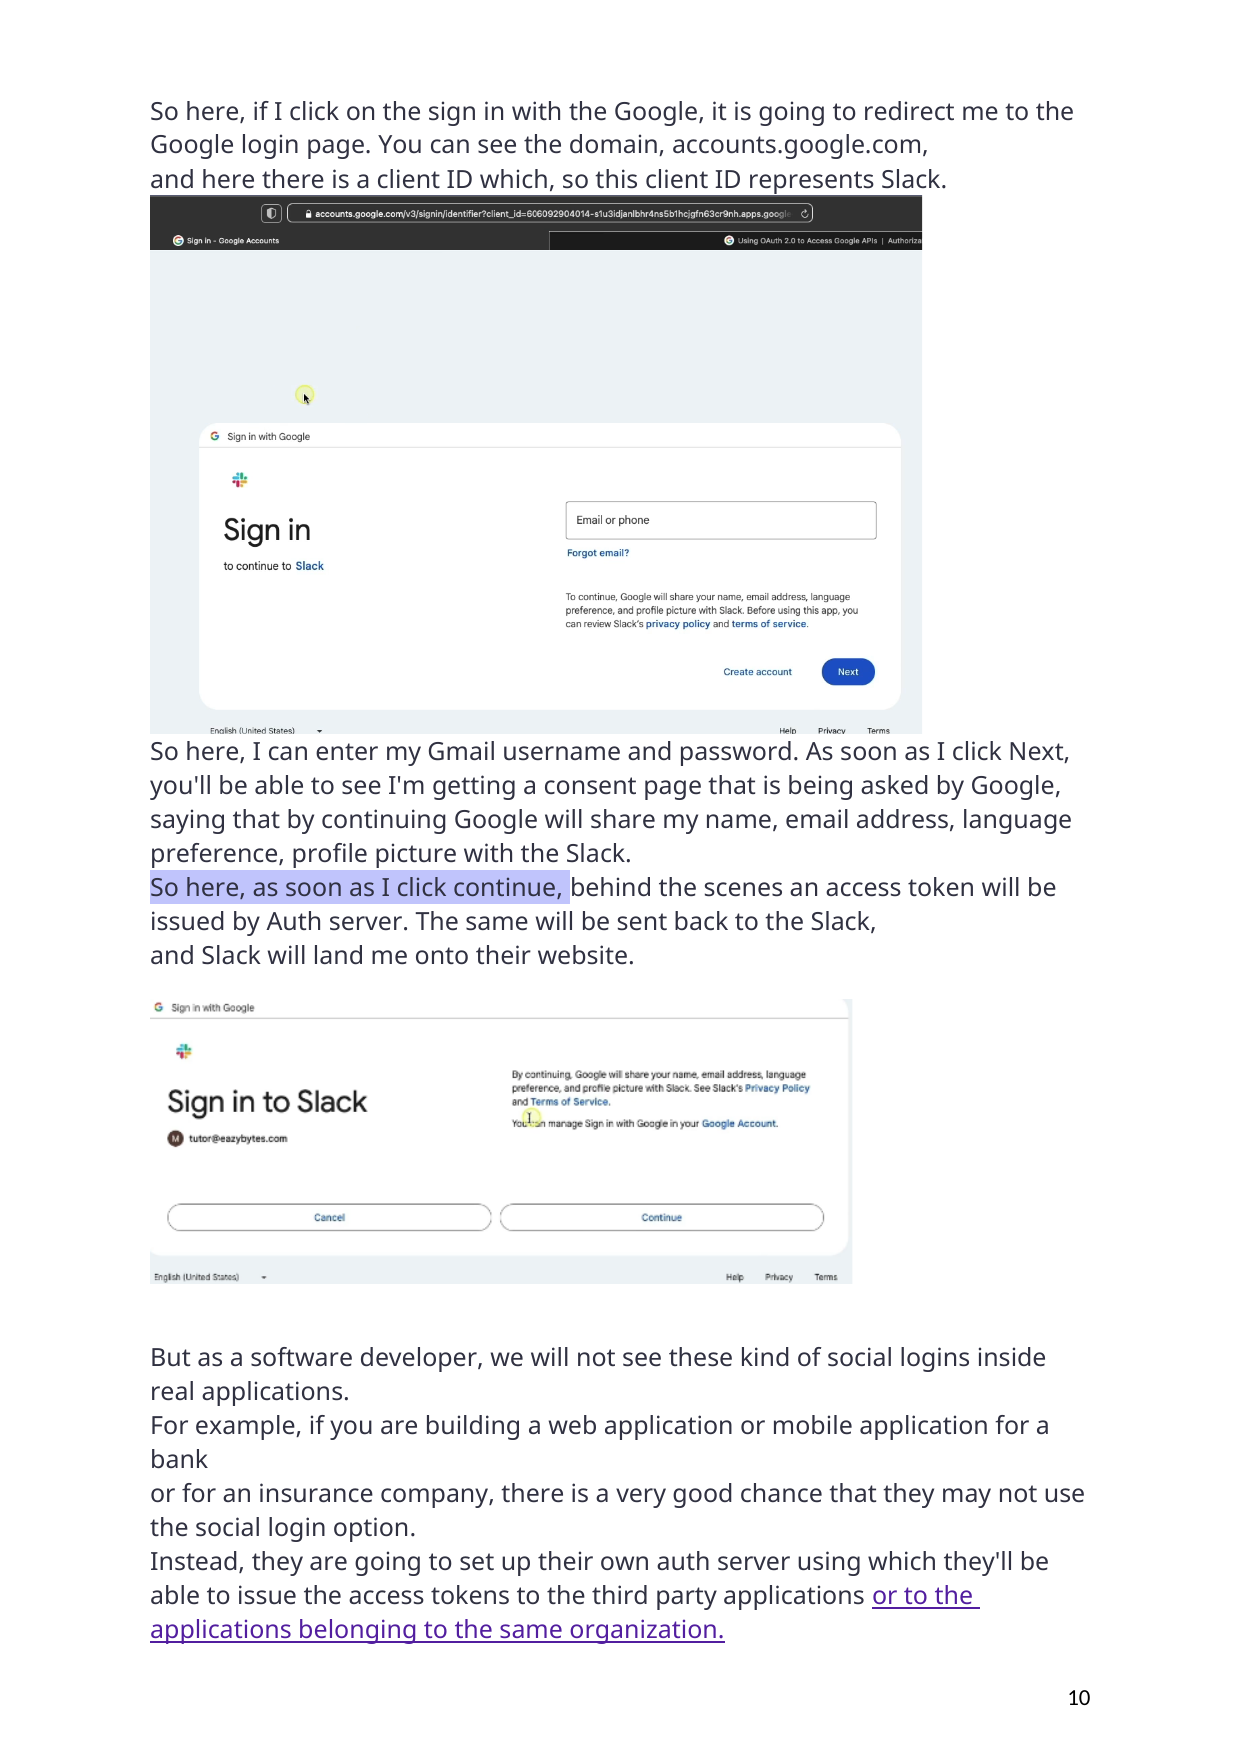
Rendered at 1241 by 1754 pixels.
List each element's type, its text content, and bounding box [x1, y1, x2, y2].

text or for an insurance company, there is a very good chance that they may not use the social login option. [150, 1476, 1090, 1544]
picture [150, 999, 853, 1284]
text For example, if you are building a web application or mobile application for a bank [150, 1408, 1090, 1476]
text But as a software developer, we will not see these kind of social logins inside real applications. [150, 1339, 1090, 1408]
text Instead, they are going to set up their own auth server using which they'll be able to issue the access tokens to the third party applications or to the applications belonging to the same organization. [150, 1544, 1090, 1646]
text So here, if I click on the sign in with the Google, it is going to redirect me to the Google login page. You can see the domain, accounts.google.com, [150, 93, 1090, 161]
text So here, I can enter my Gmail username and password. As soon as I click Next, [150, 733, 1090, 767]
text and Slack will land me onto their website. [150, 938, 1090, 972]
picture [150, 195, 923, 734]
text you'll be able to see I'm getting a consent page that is being asked by Google, saying that by continuing Google will share my name, email address, language preference, profile picture with the Slack. [150, 767, 1090, 869]
text and here there is a client ID which, so this client ID represents Slack. [150, 161, 1090, 195]
text So here, as soon as I click continue, behind the scenes an access token will be issued by Auth server. The same will be sent back to the Slack, [150, 869, 1090, 938]
